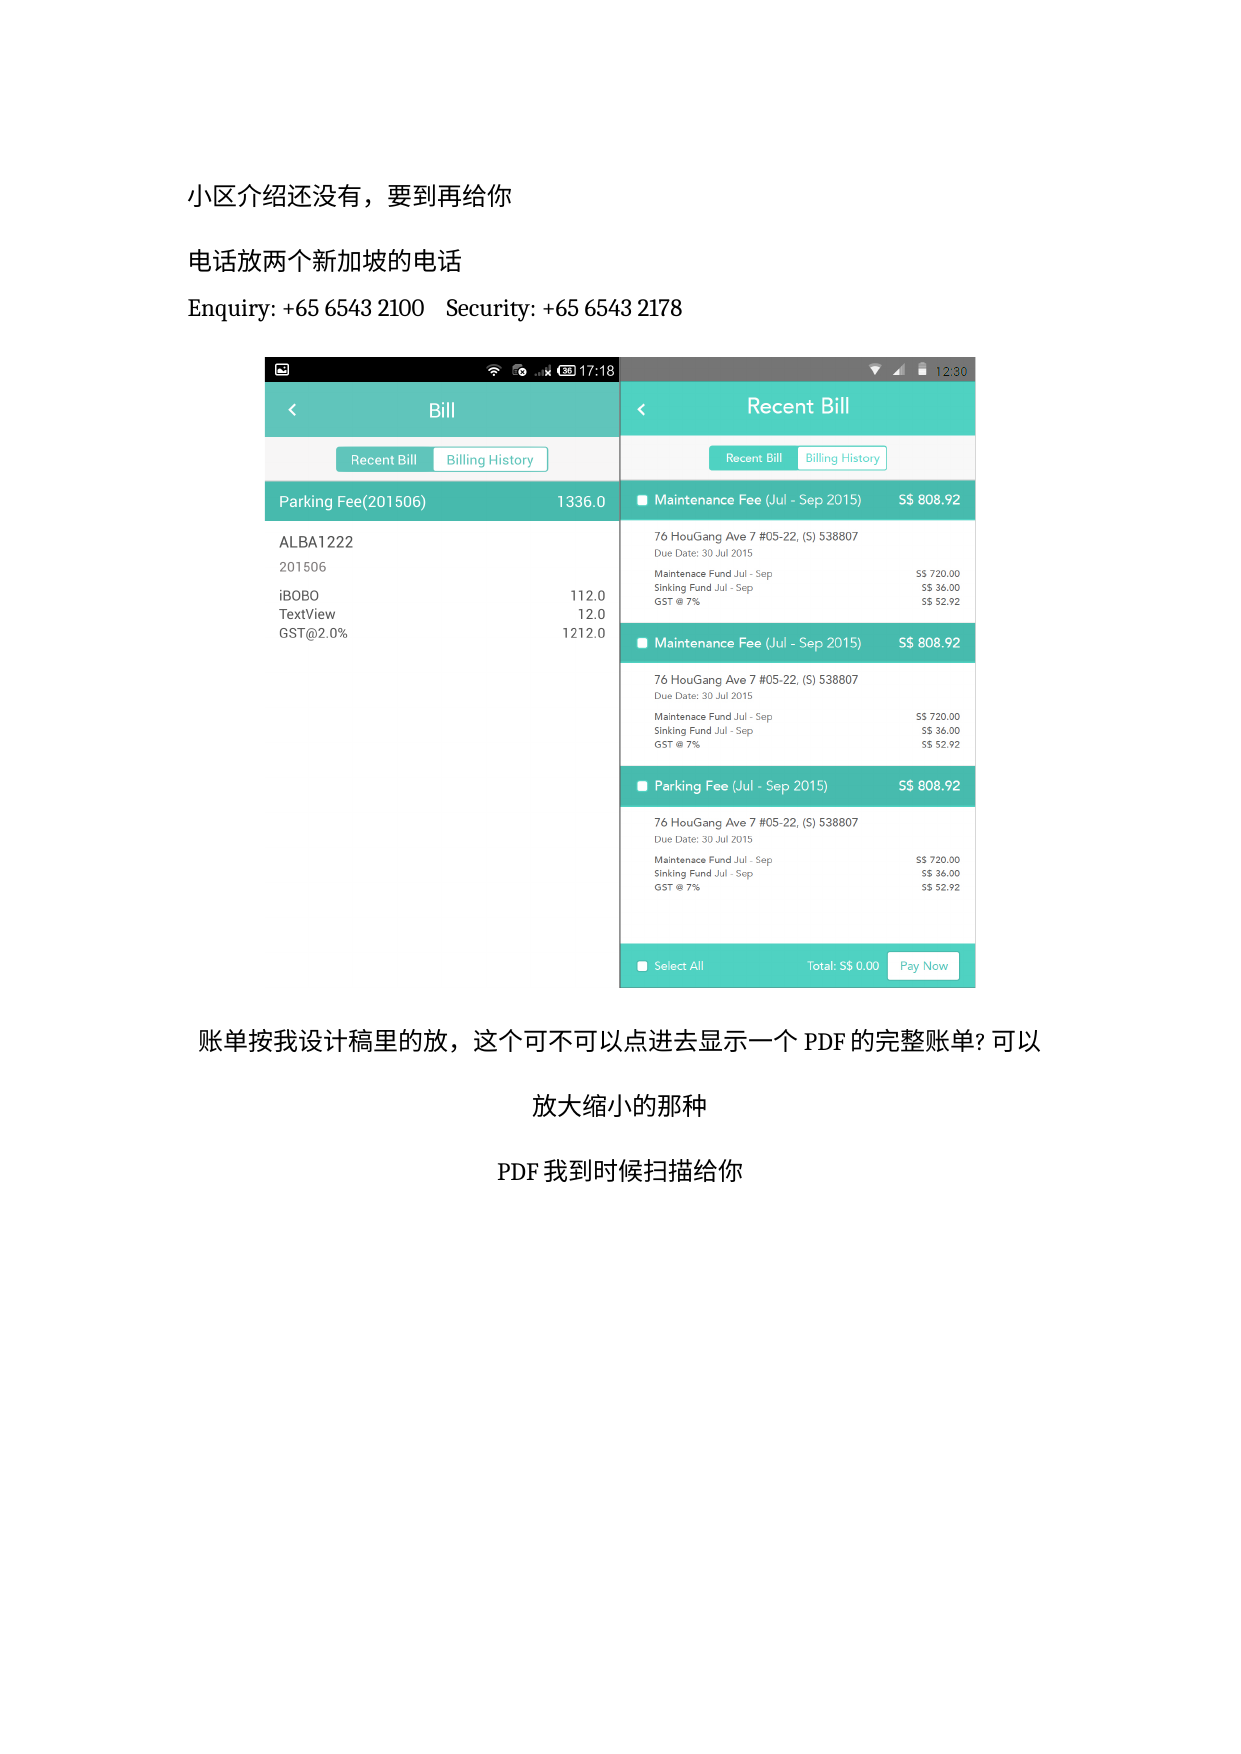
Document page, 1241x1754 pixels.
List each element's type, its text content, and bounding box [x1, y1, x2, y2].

text 小区介绍还没有，要到再给你 [187, 162, 1053, 227]
text 电话放两个新加坡的电话 [187, 227, 1053, 292]
text 账单按我设计稿里的放，这个可不可以点进去显示一个PDF的完整账单? 可以放大缩小的那种 [187, 1007, 1053, 1137]
picture [264, 357, 976, 988]
text PDF我到时候扫描给你 [187, 1137, 1053, 1202]
text Enquiry: +65 6543 2100 Security: +65 6543 2178 [187, 292, 1053, 324]
